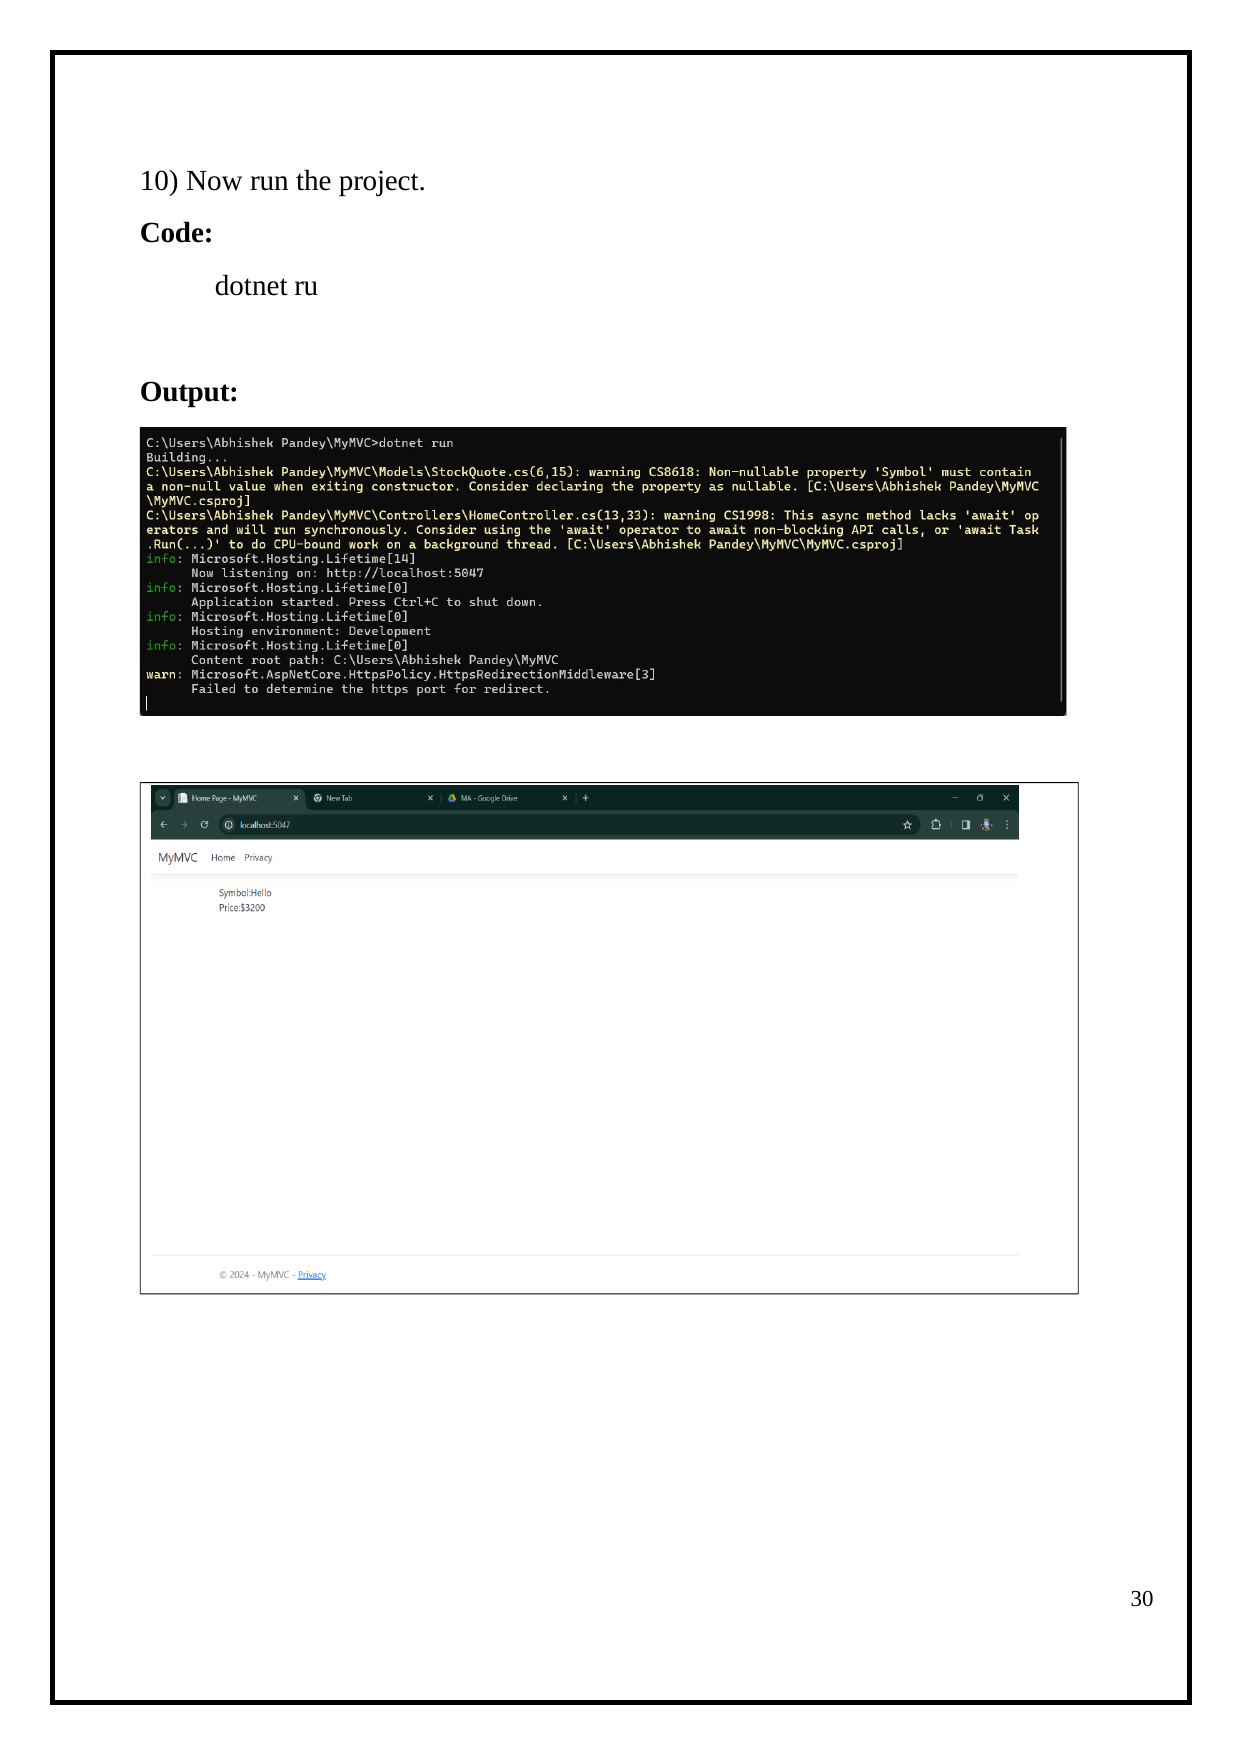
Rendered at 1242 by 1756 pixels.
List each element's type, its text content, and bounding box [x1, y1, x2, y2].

subtitle Code: [139, 216, 1153, 249]
list Now run the project. [139, 163, 1153, 196]
text dotnet ru [214, 268, 1153, 302]
picture [139, 427, 1067, 716]
text Output: [139, 374, 1153, 408]
picture [151, 785, 1019, 1281]
